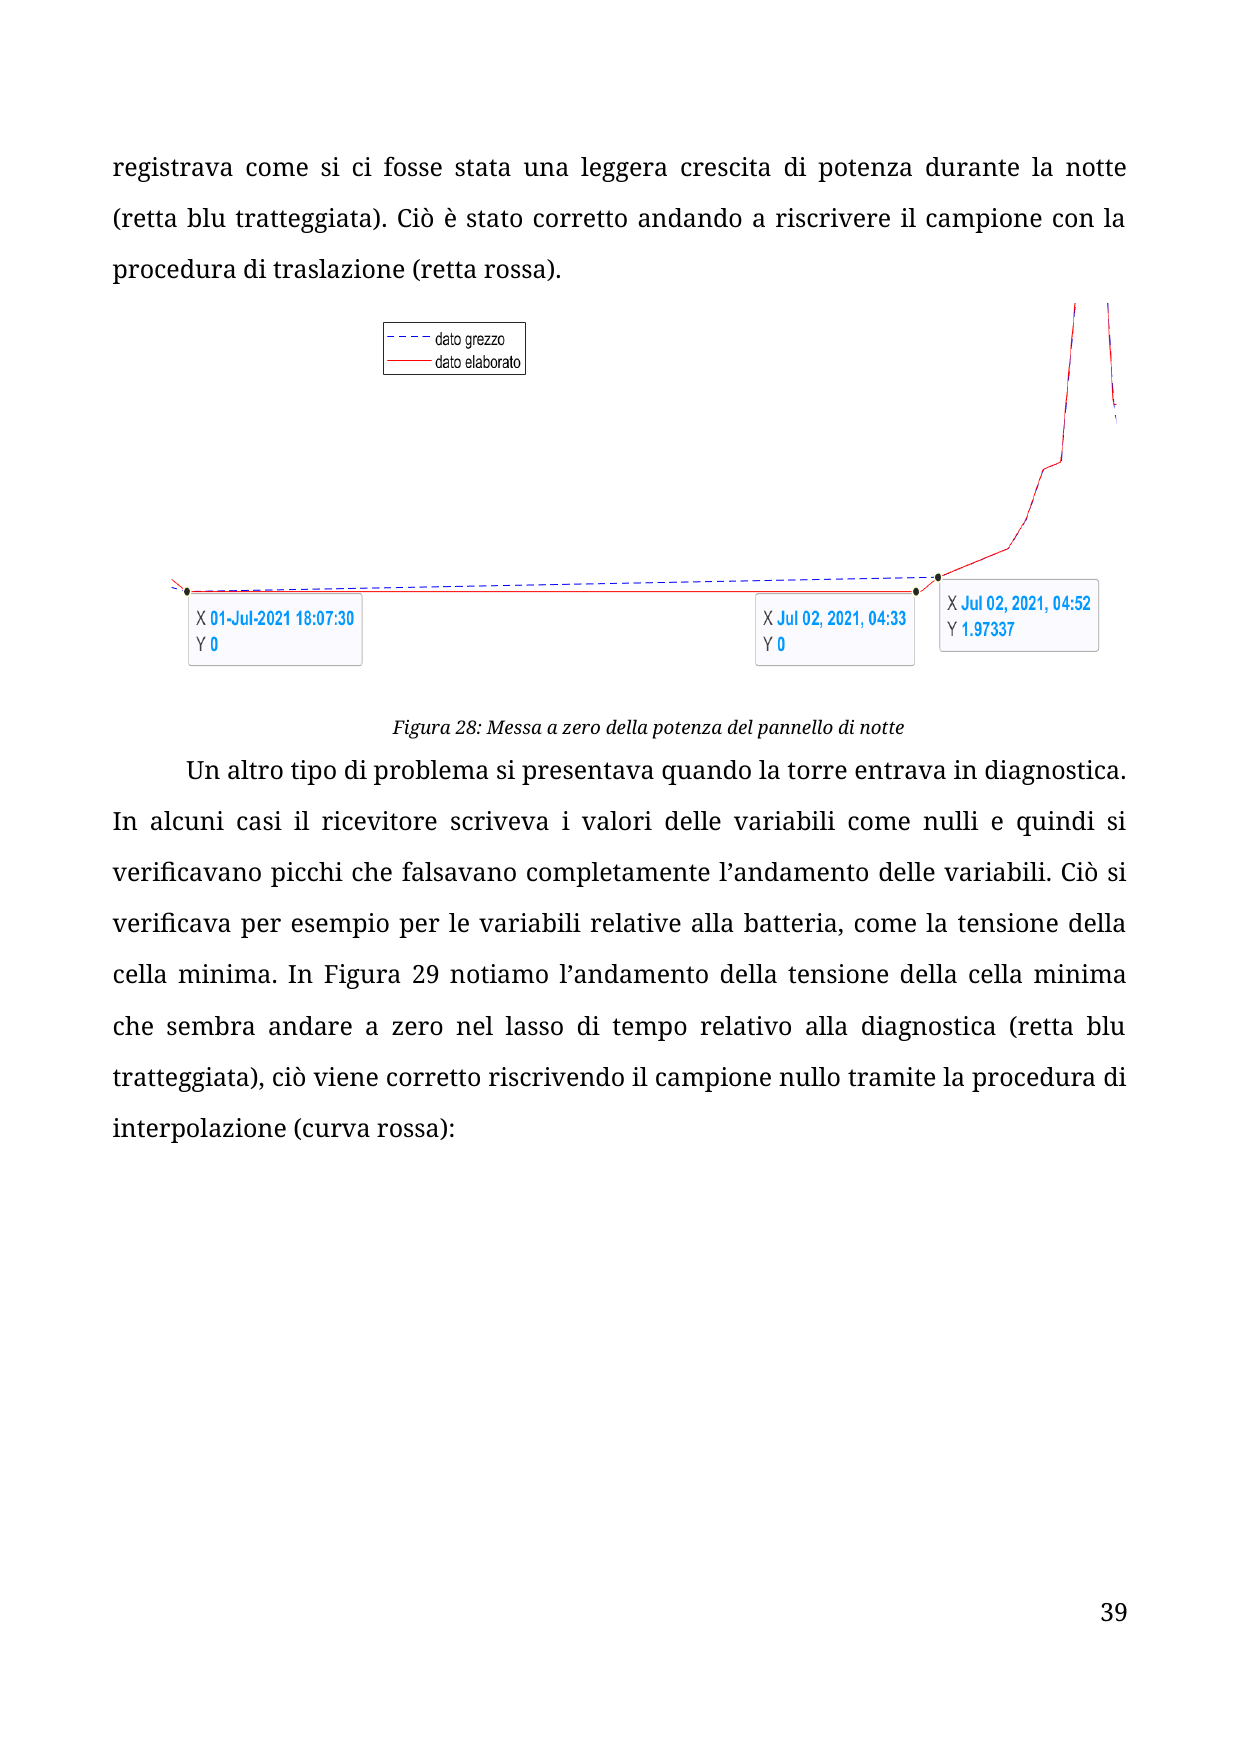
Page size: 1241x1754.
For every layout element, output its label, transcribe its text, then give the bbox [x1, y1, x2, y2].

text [112, 150, 1128, 286]
picture [171, 303, 1117, 698]
text Figura 28: Messa a zero della potenza del pannello di notte [112, 715, 1128, 740]
text Un altro tipo di problema si presentava quando la torre entrava in diagnostica. In alcuni casi il ricevitore scriveva i valori delle variabili come nulli e quindi si verificavano picchi che falsavano completamente l’andamento delle variabili. Ciò si verificava per esempio per le variabili relative alla batteria, come la tensione della cella minima. In Figura 29 notiamo l’andamento della tensione della cella minima che sembra andare a zero nel lasso di tempo relativo alla diagnostica (retta blu tratteggiata), ciò viene corretto riscrivendo il campione nullo tramite la procedura di interpolazione (curva rossa): [112, 753, 1128, 1144]
